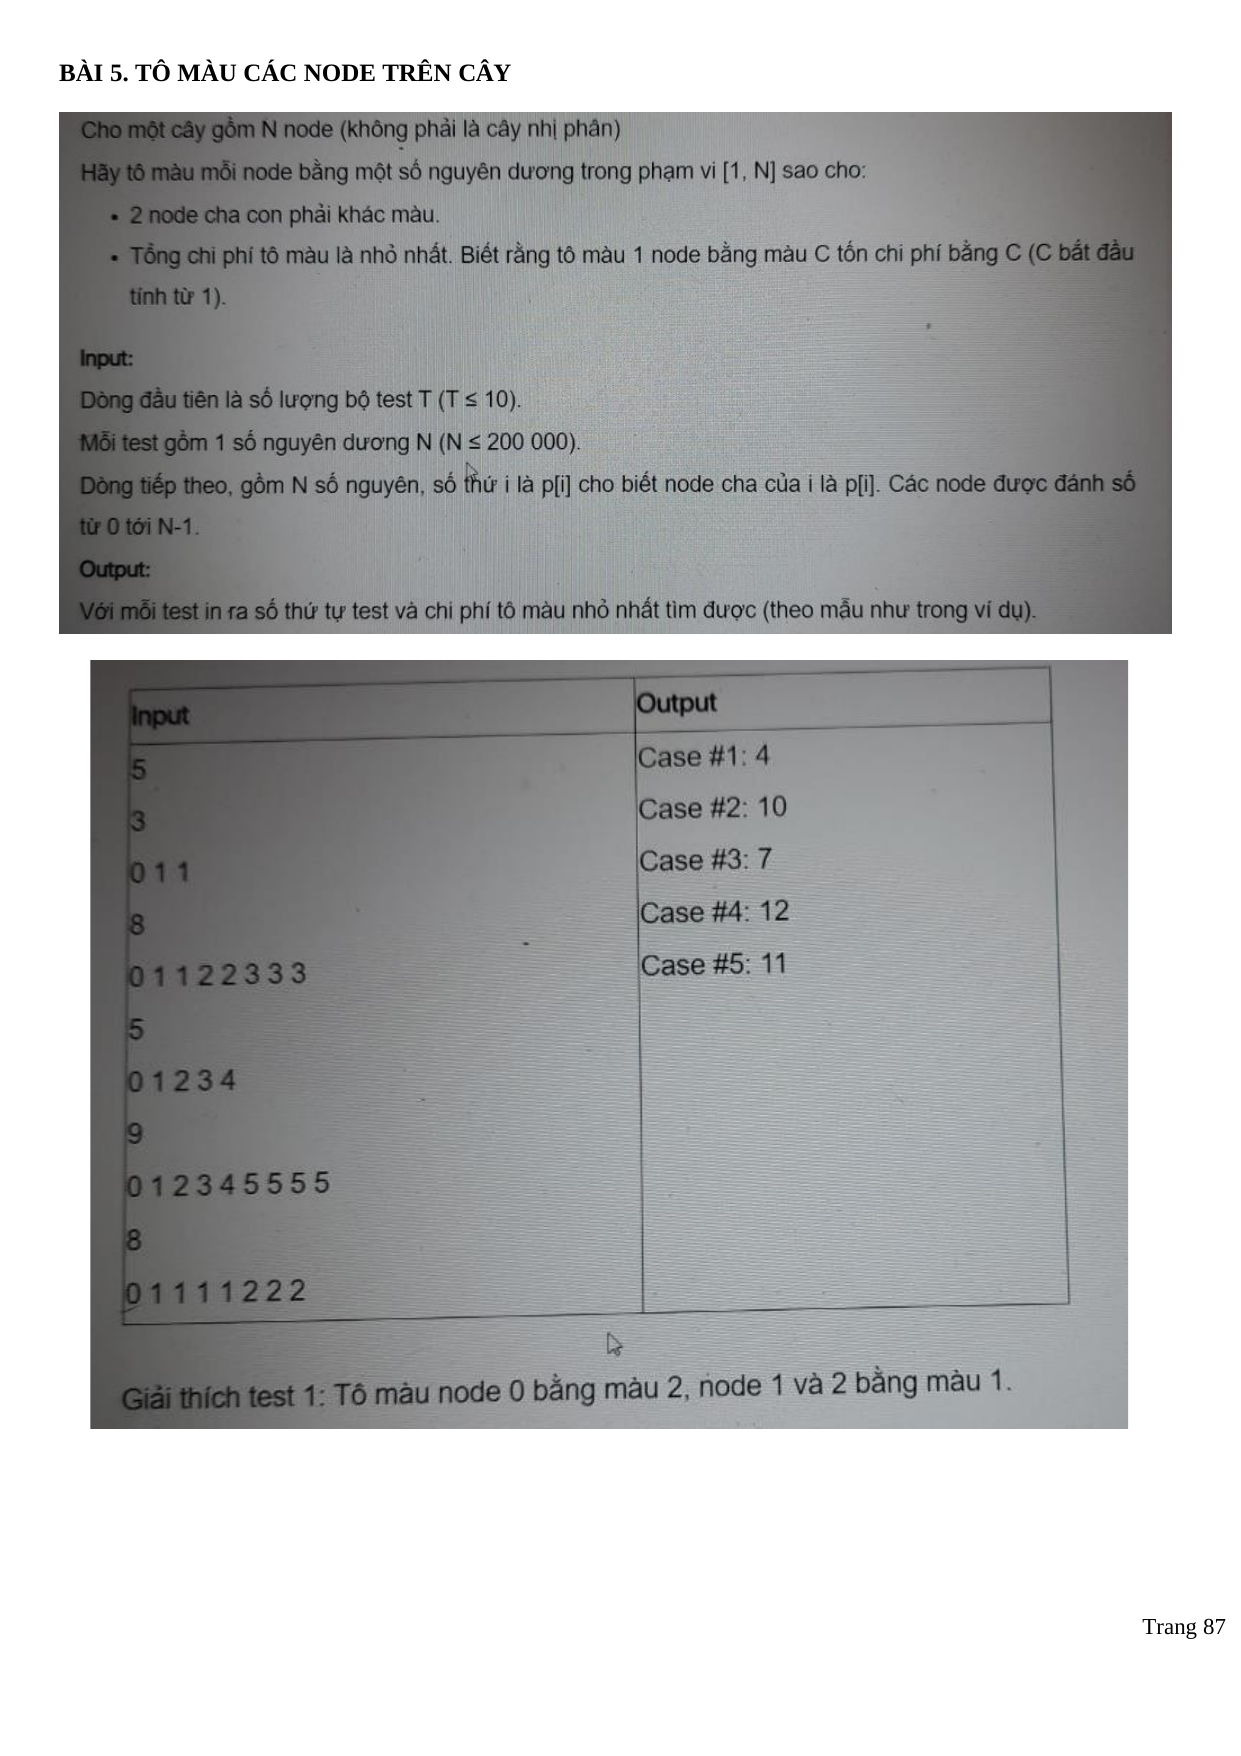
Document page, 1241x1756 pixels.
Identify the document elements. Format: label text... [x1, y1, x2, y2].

picture [90, 660, 1129, 1429]
picture [59, 112, 1172, 634]
text BÀI 5. TÔ MÀU CÁC NODE TRÊN CÂY [59, 58, 1226, 87]
